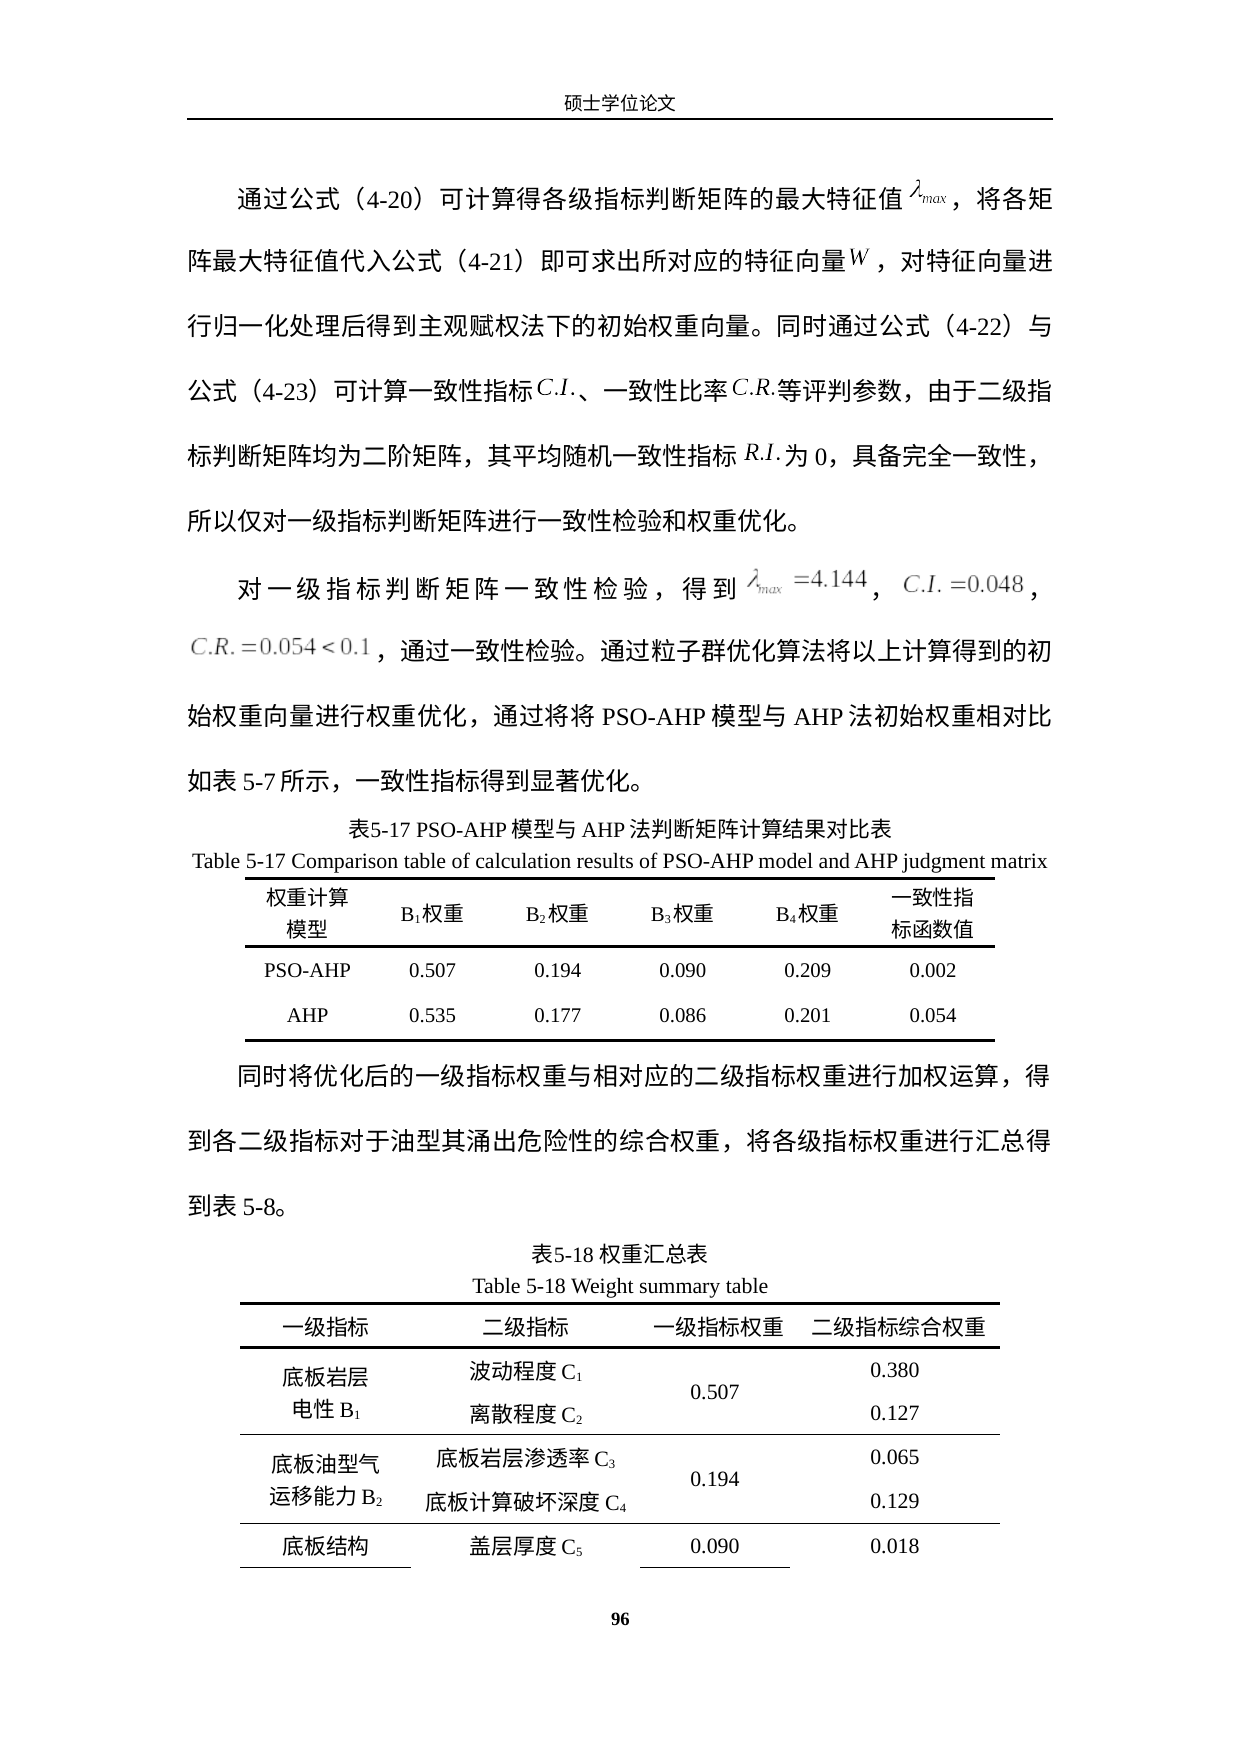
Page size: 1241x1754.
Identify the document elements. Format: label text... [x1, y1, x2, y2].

table_cell PSO-AHP [245, 948, 370, 992]
table_cell 0.090 [640, 1524, 789, 1567]
table_cell 0.129 [790, 1479, 1000, 1523]
table_cell 0.002 [870, 948, 995, 992]
table_cell 底板结构 强度B3 [240, 1524, 411, 1567]
table_header 一致性指标函数值 [870, 880, 995, 945]
table_cell 0.018 [790, 1524, 1000, 1567]
table_cell 盖层厚度C5 [411, 1524, 640, 1567]
table_cell 0.209 [745, 948, 870, 992]
table_cell 波动程度C1 [411, 1349, 640, 1390]
table_cell 离散程度C2 [411, 1390, 640, 1434]
table_cell 0.065 [790, 1435, 1000, 1478]
table_header B1权重 [370, 880, 495, 945]
text 通过公式（4-20）可计算得各级指标判断矩阵的最大特征值，将各矩阵最大特征值代入公式（4-21）即可求出所对应的特征向量，对特征向量进行归一化处理后得到主观赋权法下的初始权重向量。同时通过公式（4-22）与公式（4-23）可计算一致性指标、一致性比率等评判参数，由于二级指标判断矩阵均为二阶矩阵，其平均随机一致性指标为0，具备完全一致性，所以仅对一级指标判断矩阵进行一致性检验和权重优化。 [187, 162, 1053, 552]
table_header B2权重 [495, 880, 620, 945]
text 同时将优化后的一级指标权重与相对应的二级指标权重进行加权运算，得到各二级指标对于油型其涌出危险性的综合权重，将各级指标权重进行汇总得到表5-8。 [187, 1042, 1053, 1237]
table_cell 0.194 [640, 1435, 789, 1523]
table_cell 0.177 [495, 992, 620, 1039]
table_header 权重计算模型 [245, 880, 370, 945]
text 对一级指标判断矩阵一致性检验，得到，，，通过一致性检验。通过粒子群优化算法将以上计算得到的初始权重向量进行权重优化，通过将将PSO-AHP模型与AHP法初始权重相对比如表5-7所示，一致性指标得到显著优化。 [187, 552, 1053, 812]
table_cell 底板岩层渗透率C3 [411, 1435, 640, 1478]
table_cell 0.507 [370, 948, 495, 992]
table_cell 底板油型气 运移能力B2 [240, 1435, 411, 1523]
table_cell 0.127 [790, 1390, 1000, 1434]
table_cell 0.535 [370, 992, 495, 1039]
table_cell 0.054 [870, 992, 995, 1039]
table_cell 底板岩层 电性B1 [240, 1349, 411, 1434]
table_header B3权重 [620, 880, 745, 945]
table_cell 0.086 [620, 992, 745, 1039]
table_cell 0.201 [745, 992, 870, 1039]
table_header 二级指标 [411, 1305, 640, 1346]
table_header 二级指标综合权重 [798, 1305, 1000, 1346]
table_cell 0.507 [640, 1349, 789, 1434]
table_header B4权重 [745, 880, 870, 945]
table_cell 0.380 [790, 1349, 1000, 1390]
table_cell 0.194 [495, 948, 620, 992]
table_header 一级指标 [240, 1305, 411, 1346]
table_cell 0.090 [620, 948, 745, 992]
table_cell AHP [245, 992, 370, 1039]
table_cell 底板计算破坏深度C4 [411, 1479, 640, 1523]
table_header 一级指标权重 [640, 1305, 797, 1346]
